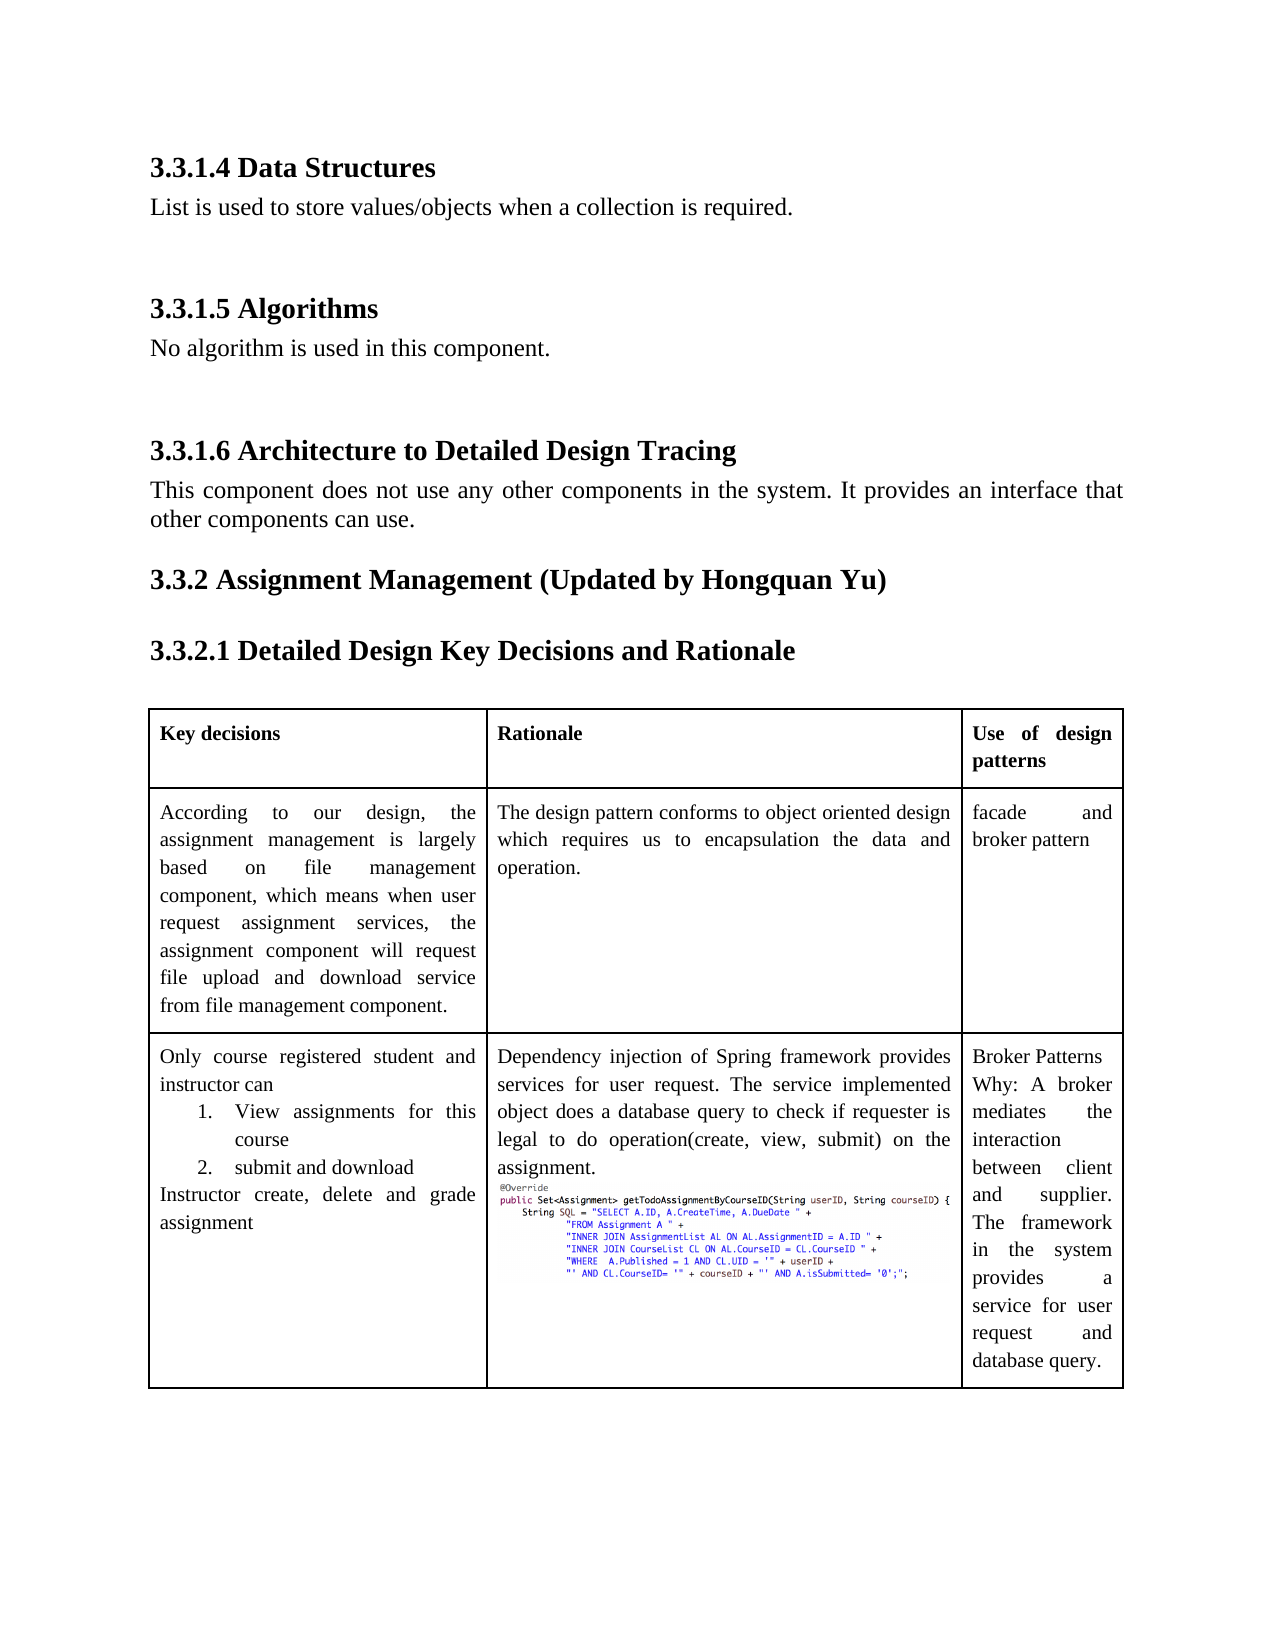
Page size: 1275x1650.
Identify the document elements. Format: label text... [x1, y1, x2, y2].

table_cell According to our design, the assignment management is largely based on file management component, which means when user request assignment services, the assignment component will request file upload and download service from file management component. [150, 789, 486, 1032]
text This component does not use any other components in the system. It provides an interface that other components can use. [150, 475, 1125, 533]
subtitle 3.3.1.5 Algorithms [150, 292, 1125, 325]
picture [497, 1182, 950, 1283]
table_cell Broker Patterns Why: A broker mediates the interaction between client and supplier. The framework in the system provides a service for user request and database query. [963, 1034, 1122, 1387]
text No algorithm is used in this component. [150, 333, 1125, 362]
subtitle 3.3.1.4 Data Structures [150, 150, 1125, 183]
table_cell Dependency injection of Spring framework provides services for user request. The service implemented object does a database query to check if requester is legal to do operation(create, view, submit) on the assignment. [488, 1034, 961, 1387]
subtitle 3.3.2 Assignment Management (Updated by Hongquan Yu) [150, 562, 1125, 595]
table_header Key decisions [150, 710, 486, 787]
subtitle 3.3.2.1 Detailed Design Key Decisions and Rationale [150, 633, 1125, 666]
table_header Use of design patterns [963, 710, 1122, 787]
text List is used to store values/objects when a collection is required. [150, 192, 1125, 221]
subtitle 3.3.1.6 Architecture to Detailed Design Tracing [150, 433, 1125, 467]
table_cell The design pattern conforms to object oriented design which requires us to encapsulation the data and operation. [488, 789, 961, 1032]
table_cell Only course registered student and instructor can View assignments for this course submit and download Instructor create, delete and grade assignment [150, 1034, 486, 1387]
table_header Rationale [488, 710, 961, 787]
table_cell facade and broker pattern [963, 789, 1122, 1032]
